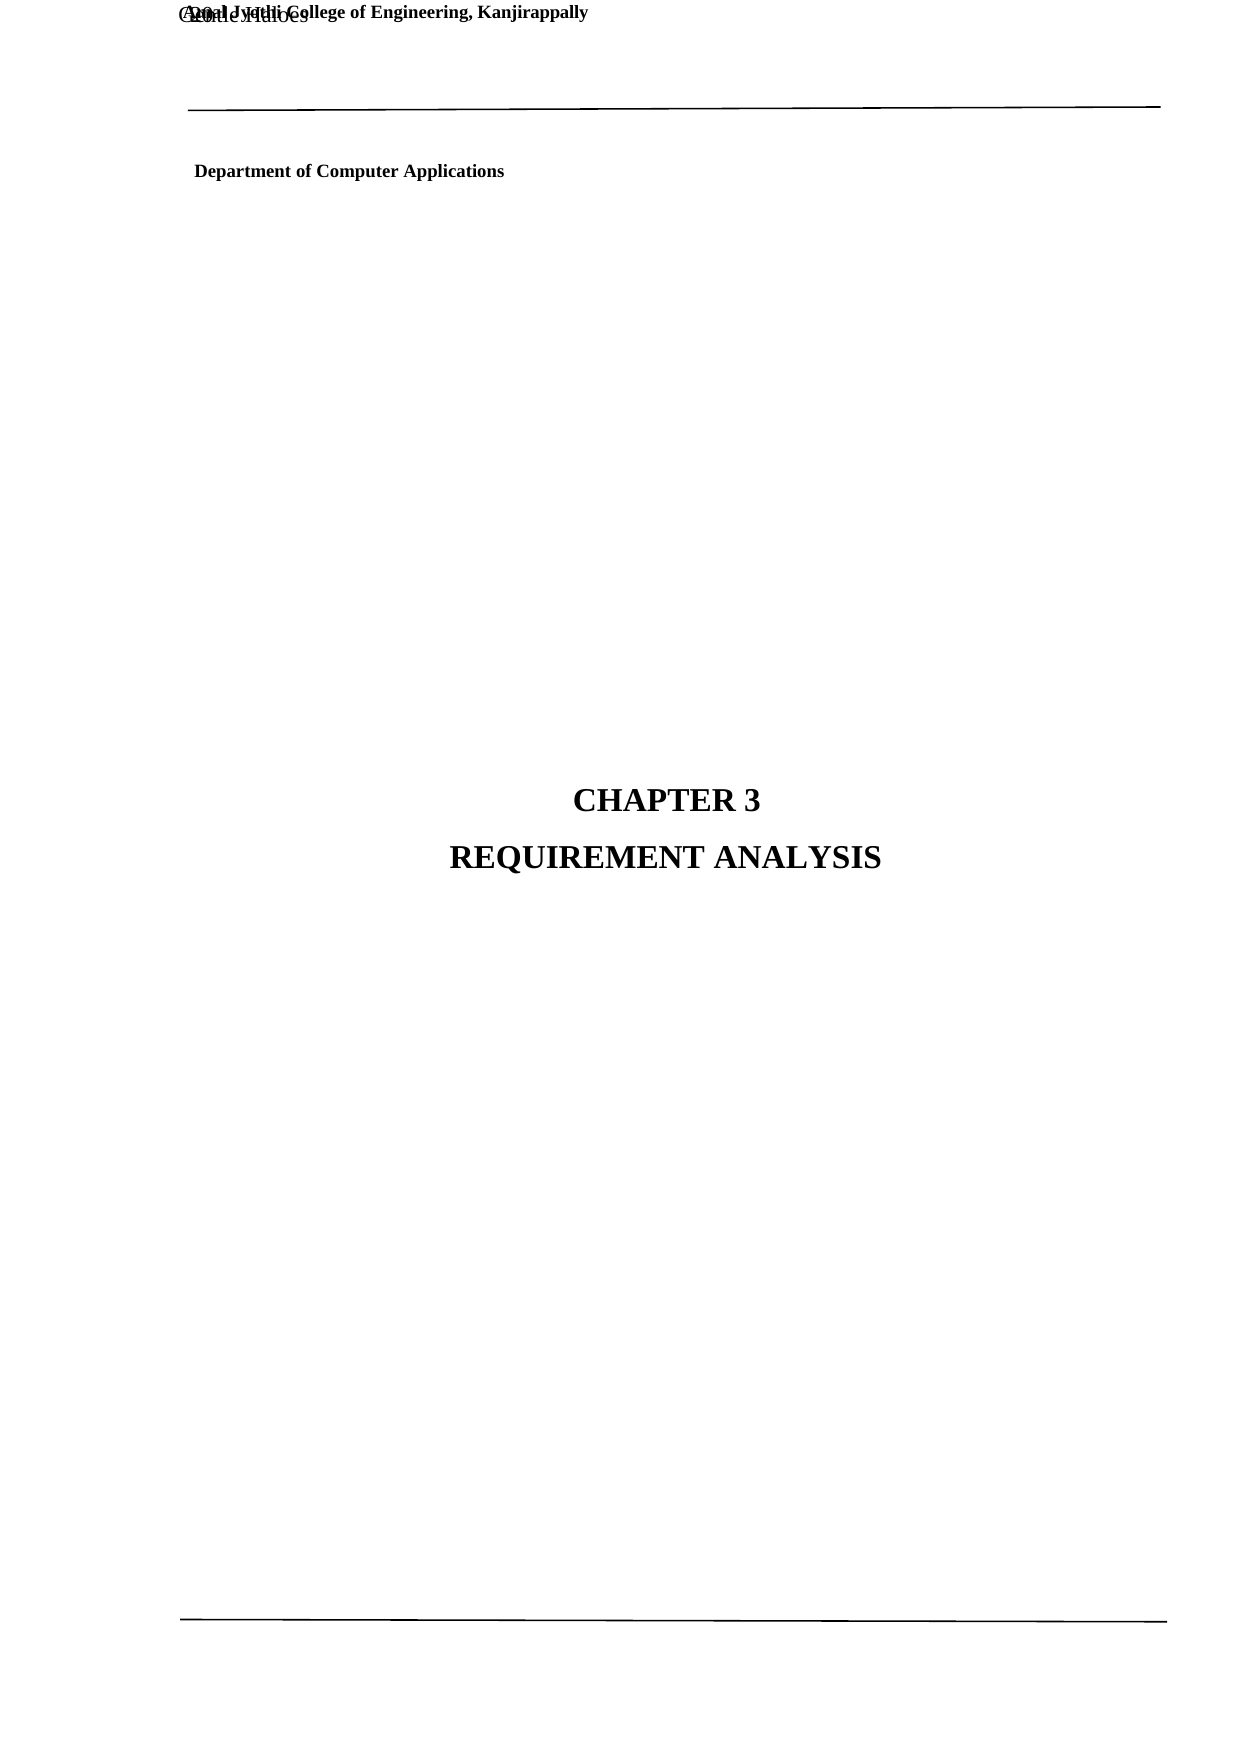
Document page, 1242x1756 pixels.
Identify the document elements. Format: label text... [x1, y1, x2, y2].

subtitle REQUIREMENT ANALYSIS [178, 838, 1153, 876]
subtitle CHAPTER 3 [178, 780, 1155, 818]
